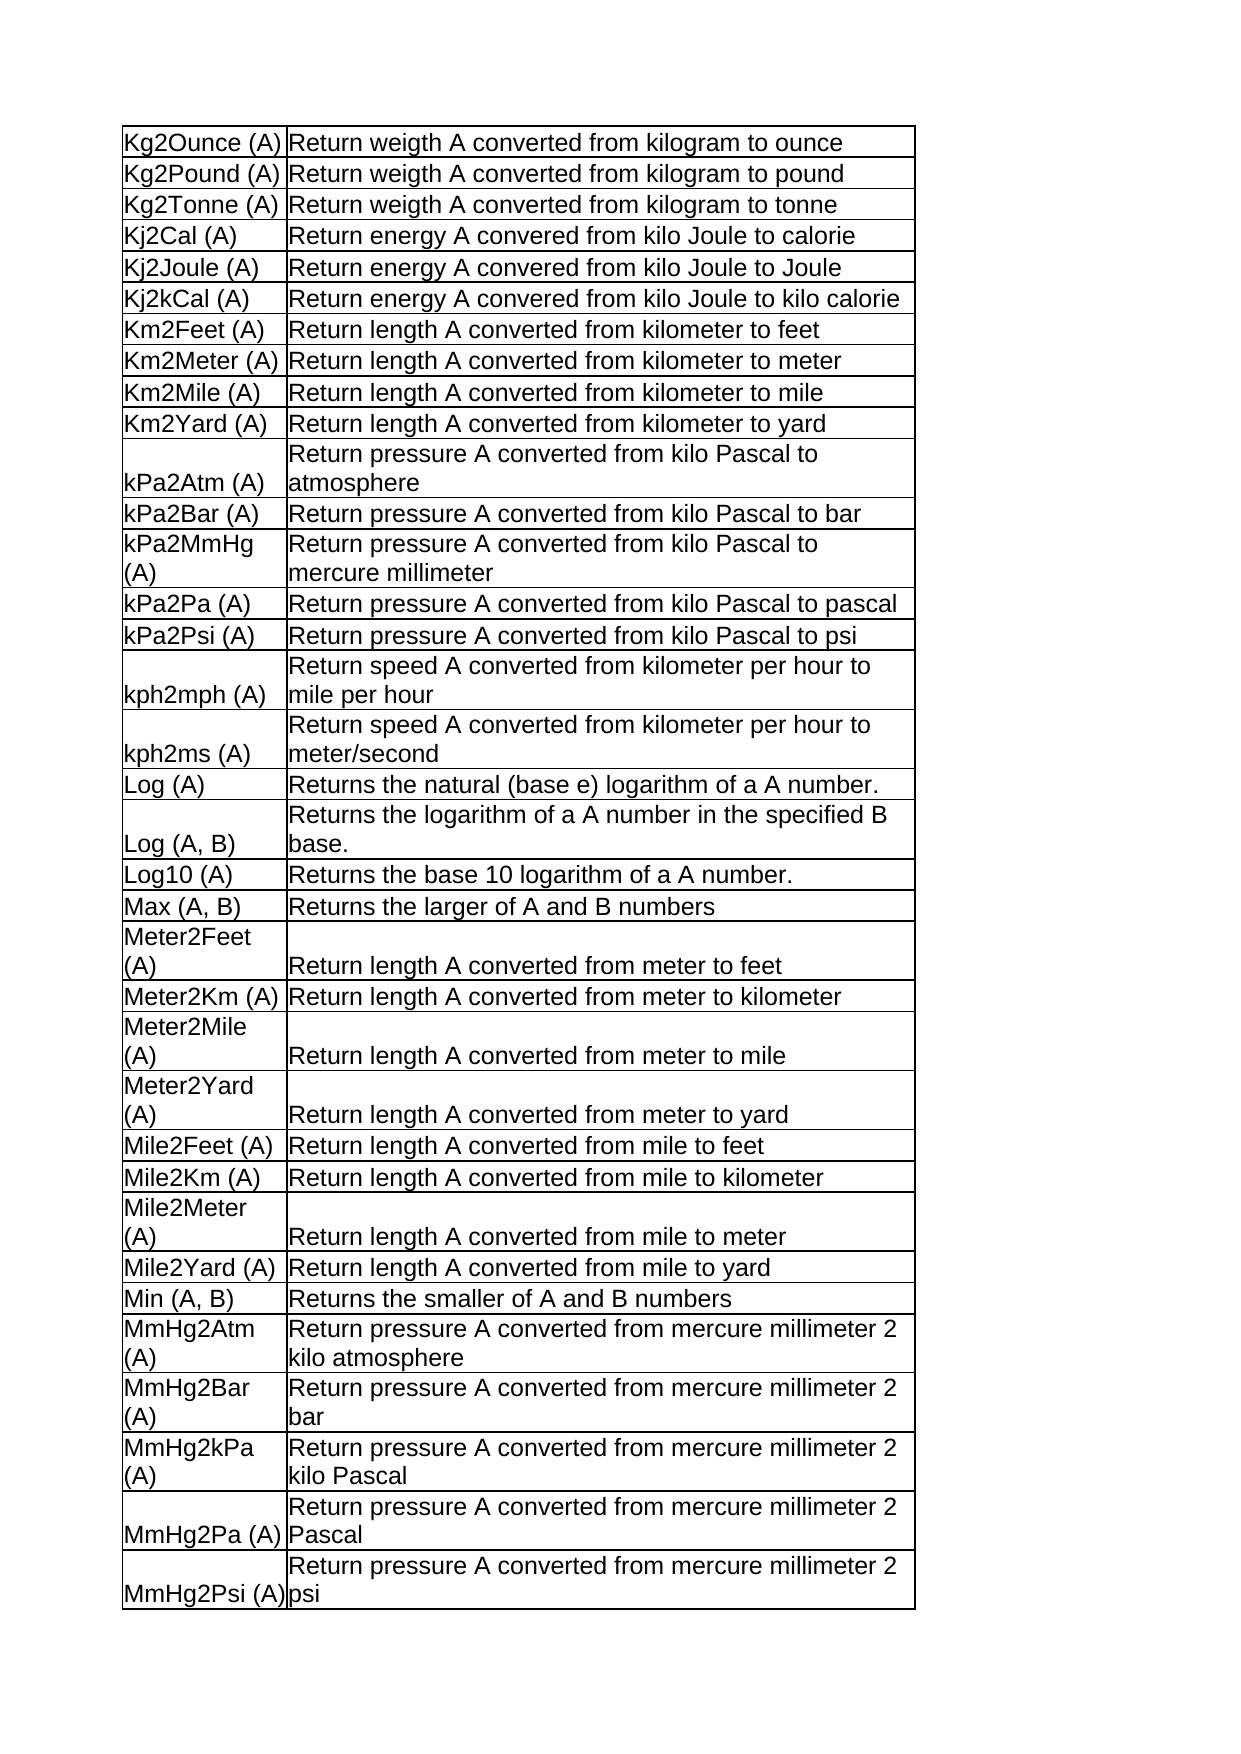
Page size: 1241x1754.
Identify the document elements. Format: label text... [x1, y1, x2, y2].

table_cell kph2ms (A) [123, 710, 286, 767]
table_cell Return length A converted from meter to feet [288, 922, 914, 979]
table_cell Return energy A convered from kilo Joule to calorie [288, 220, 914, 250]
table_cell Kg2Ounce (A) [123, 127, 286, 156]
table_cell kPa2Psi (A) [123, 620, 286, 649]
table_cell Km2Feet (A) [123, 314, 286, 344]
table_cell Return energy A convered from kilo Joule to Joule [288, 252, 914, 281]
table_cell kPa2Bar (A) [123, 498, 286, 528]
table_cell Meter2Feet (A) [123, 922, 286, 979]
table_cell Km2Mile (A) [123, 377, 286, 406]
table_cell Meter2Mile (A) [123, 1012, 286, 1070]
table_cell Return length A converted from meter to kilometer [288, 981, 914, 1011]
table_cell Returns the larger of A and B numbers [288, 891, 914, 920]
table_cell Return length A converted from mile to kilometer [288, 1162, 914, 1191]
table_cell kPa2Atm (A) [123, 439, 286, 497]
table_cell Mile2Km (A) [123, 1162, 286, 1191]
table_cell Log (A) [123, 769, 286, 799]
table_cell Returns the natural (base e) logarithm of a A number. [288, 769, 914, 799]
table_cell Return length A converted from meter to mile [288, 1012, 914, 1070]
table_cell Return weigth A converted from kilogram to pound [288, 158, 914, 187]
table_cell Returns the smaller of A and B numbers [288, 1283, 914, 1313]
table_cell Return pressure A converted from mercure millimeter 2 psi [288, 1551, 914, 1608]
table_cell Return length A converted from kilometer to feet [288, 314, 914, 344]
table_cell Return weigth A converted from kilogram to ounce [288, 127, 914, 156]
table_cell Returns the logarithm of a A number in the specified B base. [288, 800, 914, 858]
table_cell Return length A converted from meter to yard [288, 1071, 914, 1129]
table_cell Mile2Meter (A) [123, 1193, 286, 1250]
table_cell Return speed A converted from kilometer per hour to mile per hour [288, 651, 914, 708]
table_cell Log10 (A) [123, 860, 286, 889]
table_cell Return length A converted from kilometer to mile [288, 377, 914, 406]
table_cell Km2Meter (A) [123, 345, 286, 375]
table_cell Return length A converted from kilometer to meter [288, 345, 914, 375]
table_cell Kj2Cal (A) [123, 220, 286, 250]
table_cell Kg2Tonne (A) [123, 189, 286, 219]
table_cell Return pressure A converted from mercure millimeter 2 kilo Pascal [288, 1433, 914, 1490]
table_cell MmHg2Pa (A) [123, 1492, 286, 1549]
table_cell Return length A converted from mile to yard [288, 1252, 914, 1282]
table_cell kph2mph (A) [123, 651, 286, 708]
table_cell MmHg2kPa (A) [123, 1433, 286, 1490]
table_cell Returns the base 10 logarithm of a A number. [288, 860, 914, 889]
table_cell Return pressure A converted from kilo Pascal to mercure millimeter [288, 530, 914, 587]
table_cell Mile2Yard (A) [123, 1252, 286, 1282]
table_cell Return length A converted from mile to feet [288, 1130, 914, 1160]
table_cell kPa2MmHg (A) [123, 530, 286, 587]
table_cell Return length A converted from mile to meter [288, 1193, 914, 1250]
table_cell Return pressure A converted from kilo Pascal to bar [288, 498, 914, 528]
table_cell Return pressure A converted from mercure millimeter 2 Pascal [288, 1492, 914, 1549]
table_cell MmHg2Bar (A) [123, 1373, 286, 1431]
table_cell MmHg2Atm (A) [123, 1315, 286, 1372]
table_cell MmHg2Psi (A) [123, 1551, 286, 1608]
table_cell Min (A, B) [123, 1283, 286, 1313]
table_cell Meter2Km (A) [123, 981, 286, 1011]
table_cell Return energy A convered from kilo Joule to kilo calorie [288, 283, 914, 312]
table_cell kPa2Pa (A) [123, 588, 286, 618]
table_cell Return pressure A converted from kilo Pascal to atmosphere [288, 439, 914, 497]
table_cell Return pressure A converted from kilo Pascal to pascal [288, 588, 914, 618]
table_cell Log (A, B) [123, 800, 286, 858]
table_cell Meter2Yard (A) [123, 1071, 286, 1129]
table_cell Return pressure A converted from kilo Pascal to psi [288, 620, 914, 649]
table_cell Kg2Pound (A) [123, 158, 286, 187]
table_cell Km2Yard (A) [123, 408, 286, 437]
table_cell Return pressure A converted from mercure millimeter 2 bar [288, 1373, 914, 1431]
table_cell Return weigth A converted from kilogram to tonne [288, 189, 914, 219]
table_cell Return speed A converted from kilometer per hour to meter/second [288, 710, 914, 767]
table_cell Return pressure A converted from mercure millimeter 2 kilo atmosphere [288, 1315, 914, 1372]
table_cell Kj2Joule (A) [123, 252, 286, 281]
table_cell Mile2Feet (A) [123, 1130, 286, 1160]
table_cell Kj2kCal (A) [123, 283, 286, 312]
table_cell Return length A converted from kilometer to yard [288, 408, 914, 437]
table_cell Max (A, B) [123, 891, 286, 920]
